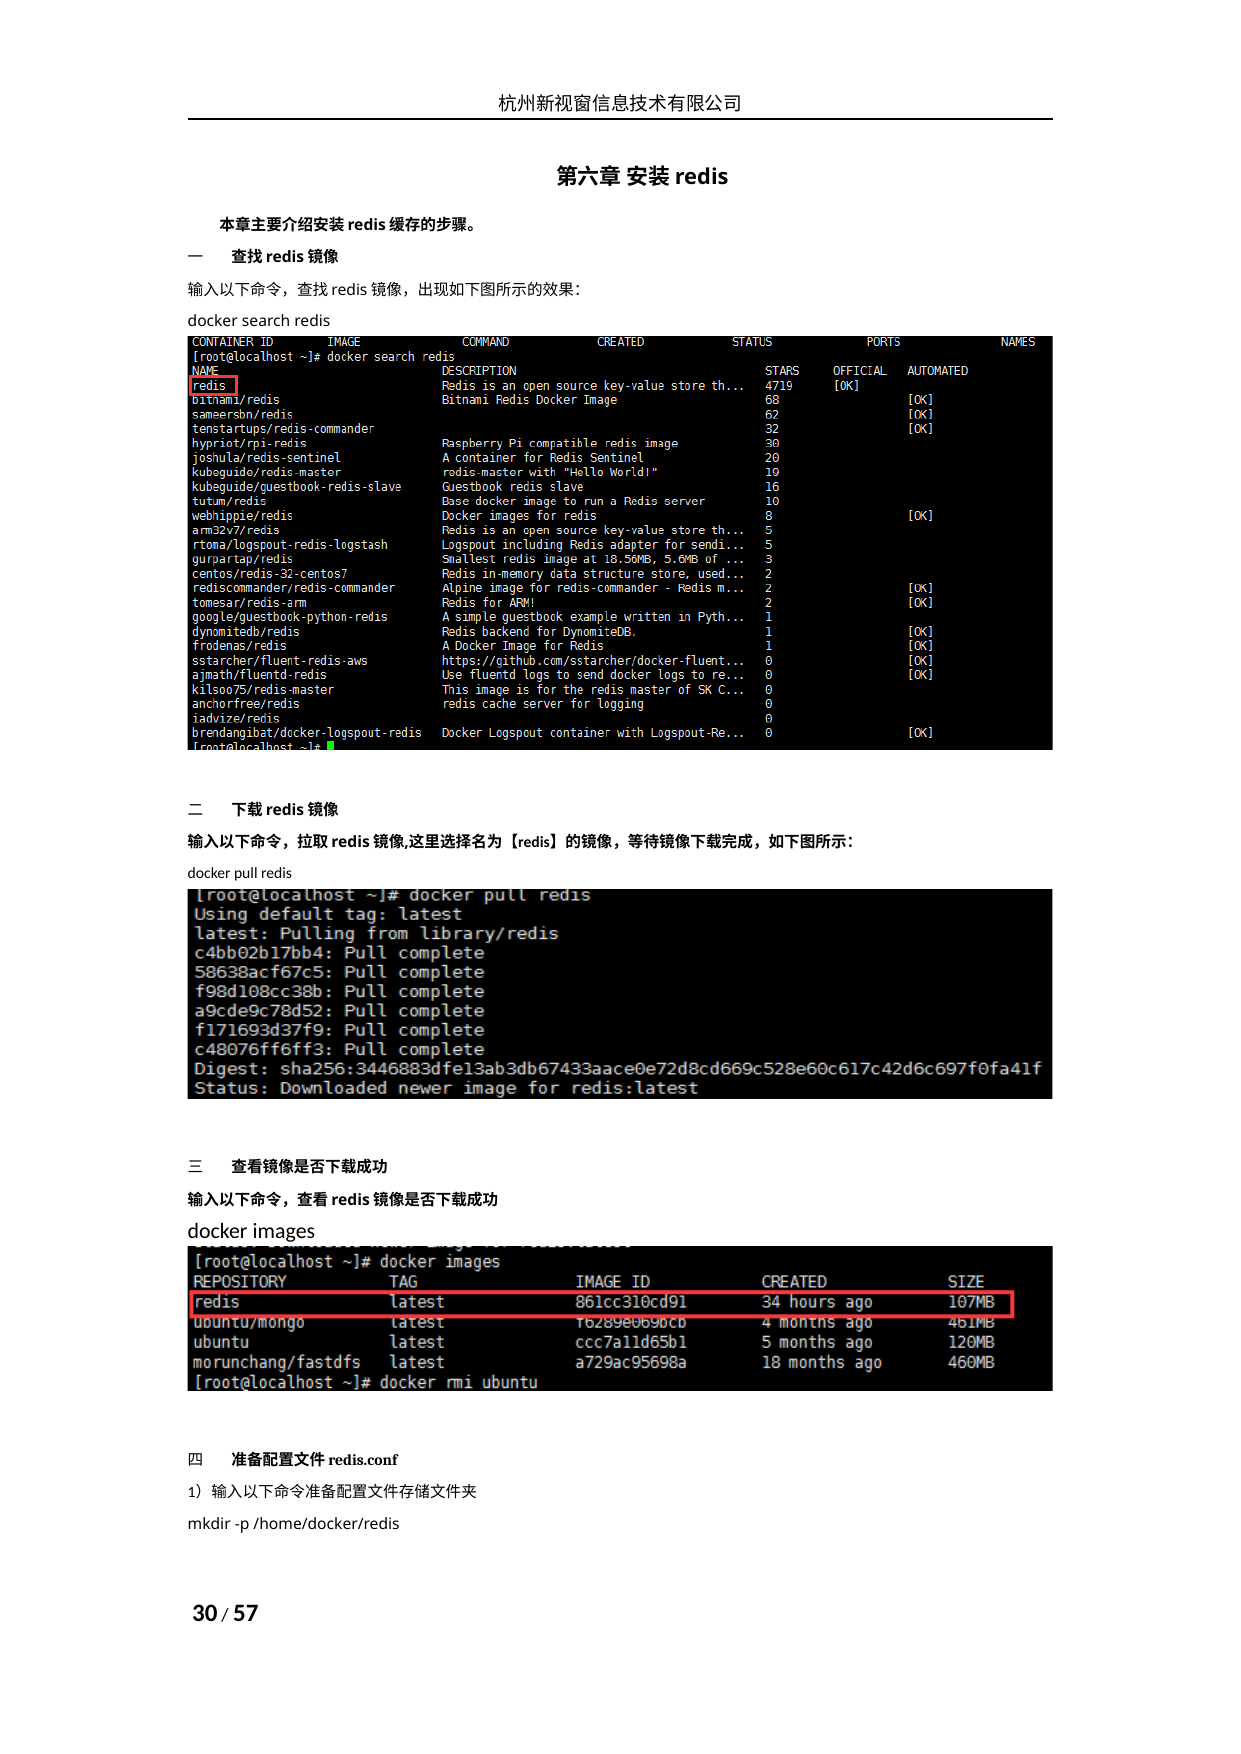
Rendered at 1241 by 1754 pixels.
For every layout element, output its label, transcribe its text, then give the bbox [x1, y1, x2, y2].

text 本章主要介绍安装redis缓存的步骤。 [187, 207, 1053, 239]
picture [187, 1246, 1053, 1391]
text docker search redis [187, 304, 1053, 336]
subtitle 查找redis镜像 [187, 239, 1053, 272]
picture [187, 336, 1053, 750]
text mkdir -p /home/docker/redis [187, 1507, 1053, 1539]
text docker images [187, 1214, 1053, 1246]
text 输入以下命令，拉取redis镜像,这里选择名为【redis】的镜像，等待镜像下载完成，如下图所示： [187, 824, 1053, 857]
text 输入以下命令，查找redis镜像，出现如下图所示的效果： [187, 272, 1053, 304]
subtitle 准备配置文件redis.conf [187, 1442, 1053, 1474]
picture [187, 889, 1053, 1099]
subtitle 下载redis镜像 [187, 792, 1053, 824]
subtitle 查看镜像是否下载成功 [187, 1149, 1053, 1182]
text docker pull redis [187, 857, 1053, 889]
subtitle 1）输入以下命令准备配置文件存储文件夹 [187, 1474, 1053, 1507]
text 输入以下命令，查看redis镜像是否下载成功 [187, 1182, 1053, 1214]
subtitle 第六章 安装redis [231, 158, 1053, 191]
